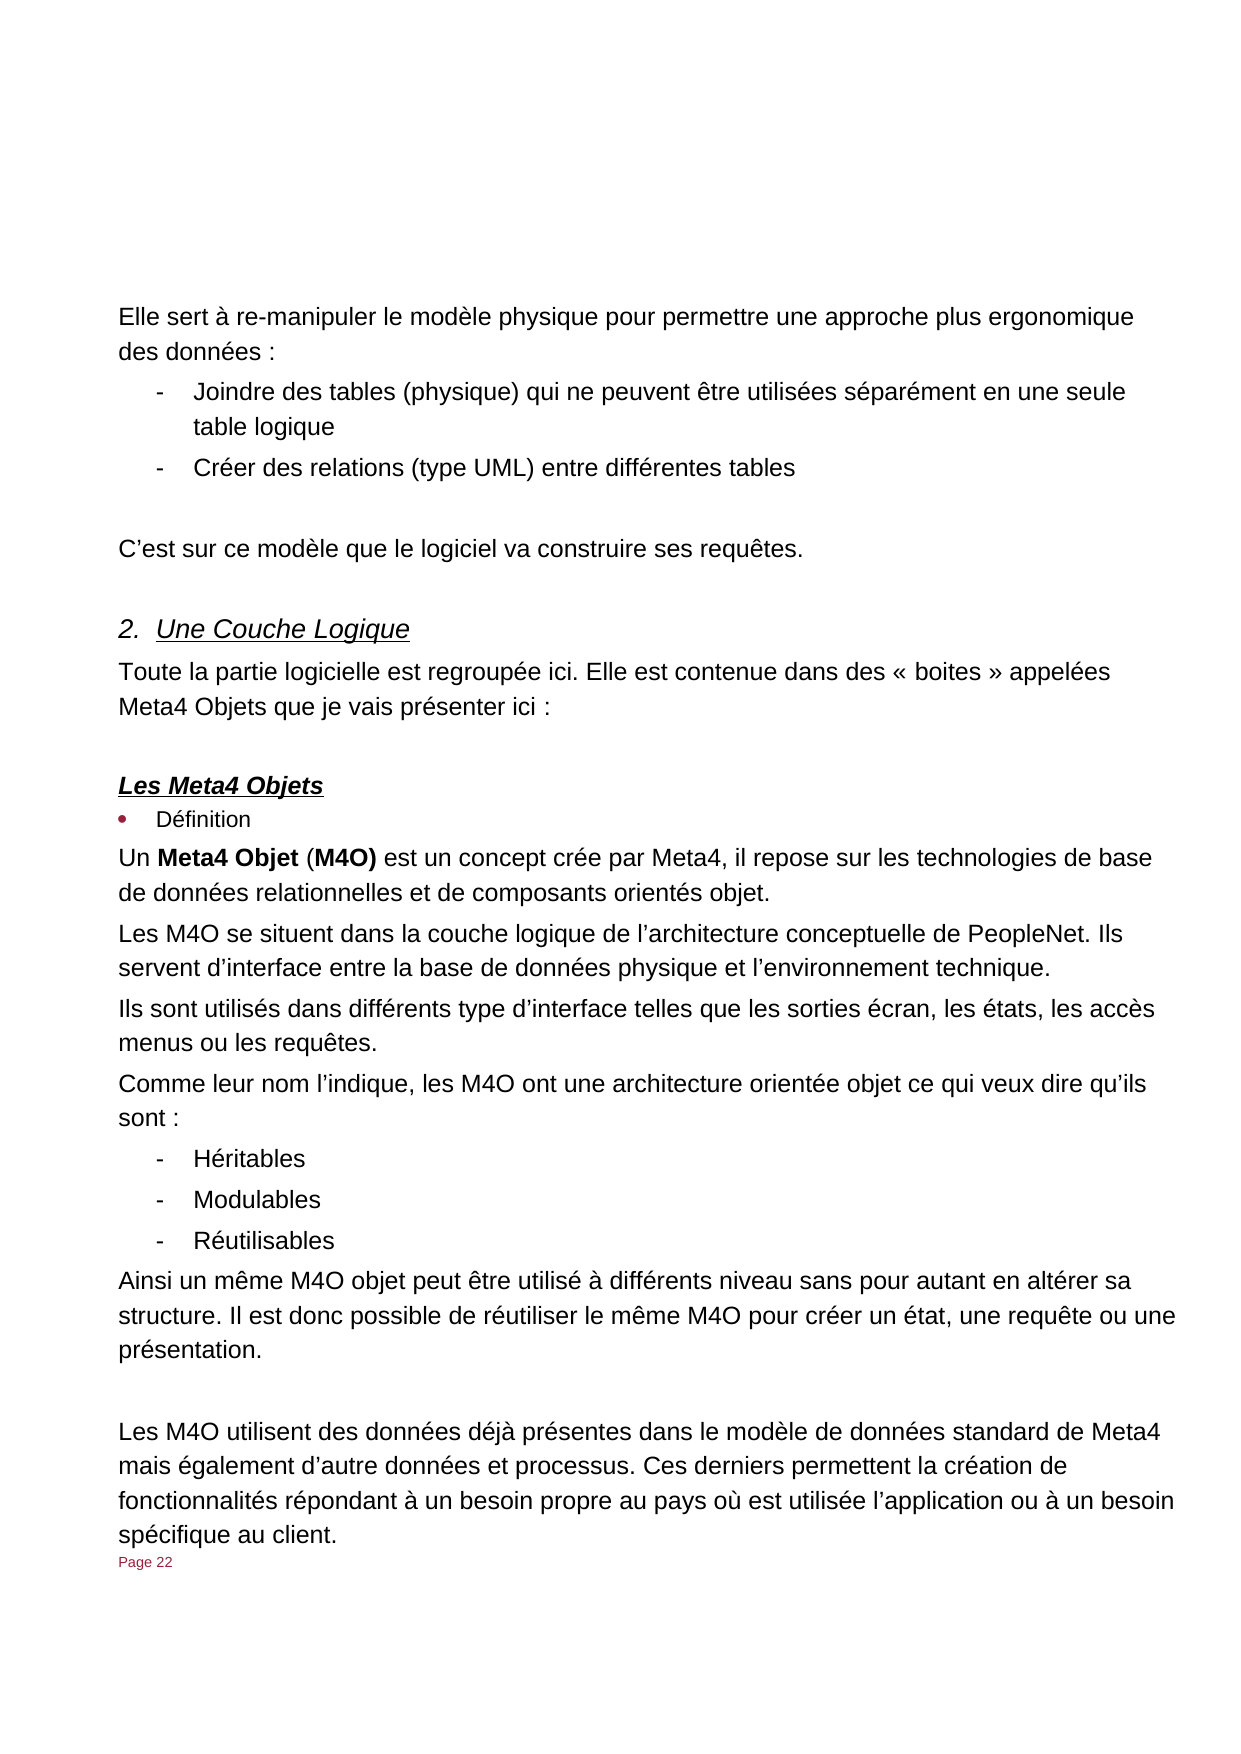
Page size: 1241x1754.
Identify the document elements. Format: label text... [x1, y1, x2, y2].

list Joindre des tables (physique) qui ne peuvent être utilisées séparément en une seule table logique [156, 377, 1181, 441]
text Ils sont utilisés dans différents type d’interface telles que les sorties écran, les états, les accès menus ou les requêtes. [118, 994, 1181, 1057]
text C’est sur ce modèle que le logiciel va construire ses requêtes. [118, 534, 1181, 563]
text Ainsi un même M4O objet peut être utilisé à différents niveau sans pour autant en altérer sa structure. Il est donc possible de réutiliser le même M4O pour créer un état, une requête ou une présentation. [118, 1266, 1181, 1364]
list Modulables [156, 1185, 1181, 1214]
text Les M4O se situent dans la couche logique de l’architecture conceptuelle de PeopleNet. Ils servent d’interface entre la base de données physique et l’environnement technique. [118, 918, 1181, 982]
subtitle Une Couche Logique [118, 613, 1181, 645]
list Créer des relations (type UML) entre différentes tables [156, 453, 1181, 481]
list Réutilisables [156, 1226, 1181, 1254]
text Toute la partie logicielle est regroupée ici. Elle est contenue dans des « boites » appelées Meta4 Objets que je vais présenter ici : [118, 657, 1181, 720]
text Les M4O utilisent des données déjà présentes dans le modèle de données standard de Meta4 mais également d’autre données et processus. Ces derniers permettent la création de fonctionnalités répondant à un besoin propre au pays où est utilisée l’application ou à un besoin spécifique au client. [118, 1417, 1181, 1549]
list Définition [118, 806, 1181, 832]
subtitle Les Meta4 Objets [118, 771, 1181, 800]
text Elle sert à re-manipuler le modèle physique pour permettre une approche plus ergonomique des données : [118, 302, 1181, 365]
text Un Meta4 Objet (M4O) est un concept crée par Meta4, il repose sur les technologies de base de données relationnelles et de composants orientés objet. [118, 843, 1181, 907]
text Comme leur nom l’indique, les M4O ont une architecture orientée objet ce qui veux dire qu’ils sont : [118, 1069, 1181, 1132]
list Héritables [156, 1144, 1181, 1173]
